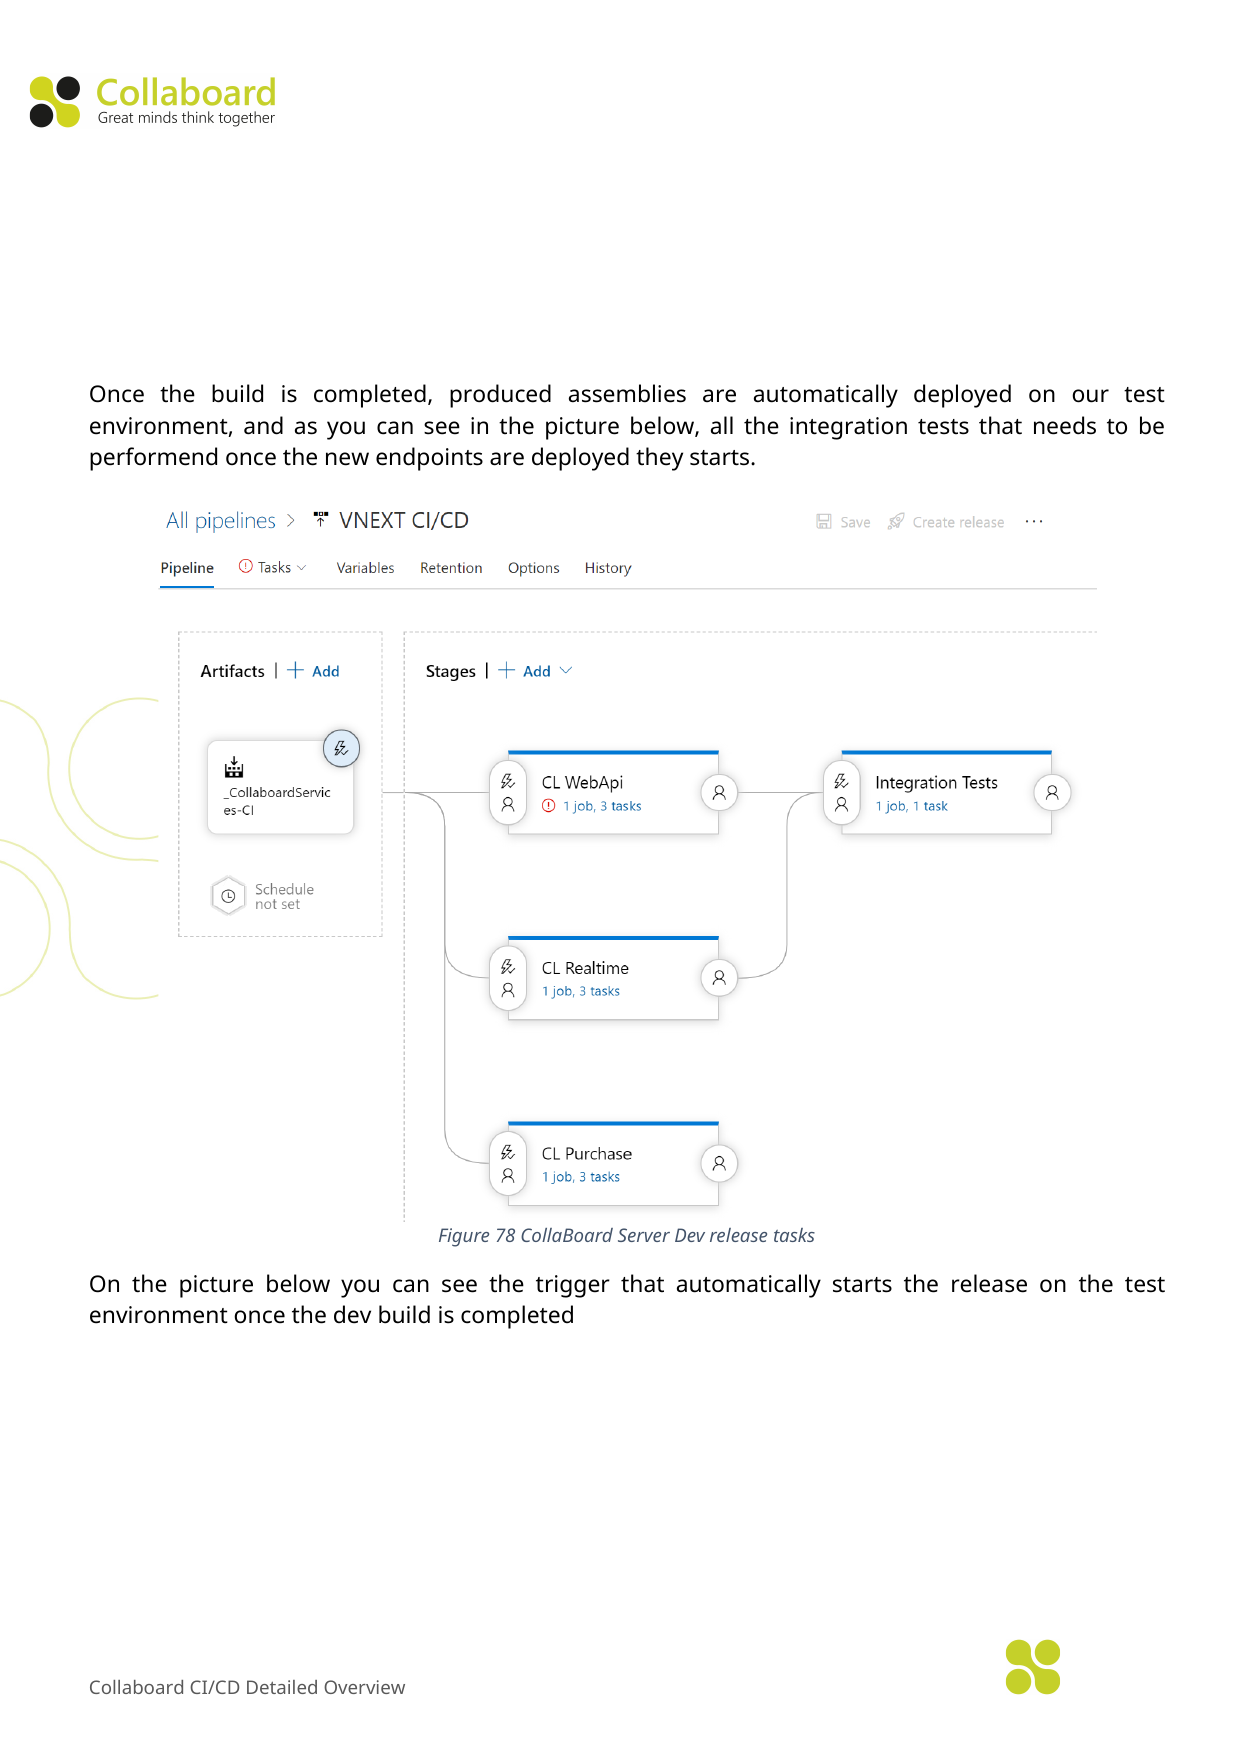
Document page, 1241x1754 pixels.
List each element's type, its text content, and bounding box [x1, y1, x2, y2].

picture [29, 73, 278, 129]
text Once the build is completed, produced assemblies are automatically deployed on our test environment, and as you can see in the picture below, all the integration tests that needs to be performend once the new endpoints are deployed they starts. [89, 378, 1167, 472]
text On the picture below you can see the trigger that automatically starts the release on the test environment once the dev build is completed [89, 1268, 1167, 1331]
text Figure 78 CollaBoard Server Dev release tasks [89, 1222, 1167, 1247]
picture [1005, 1639, 1061, 1695]
picture [0, 503, 1097, 1222]
